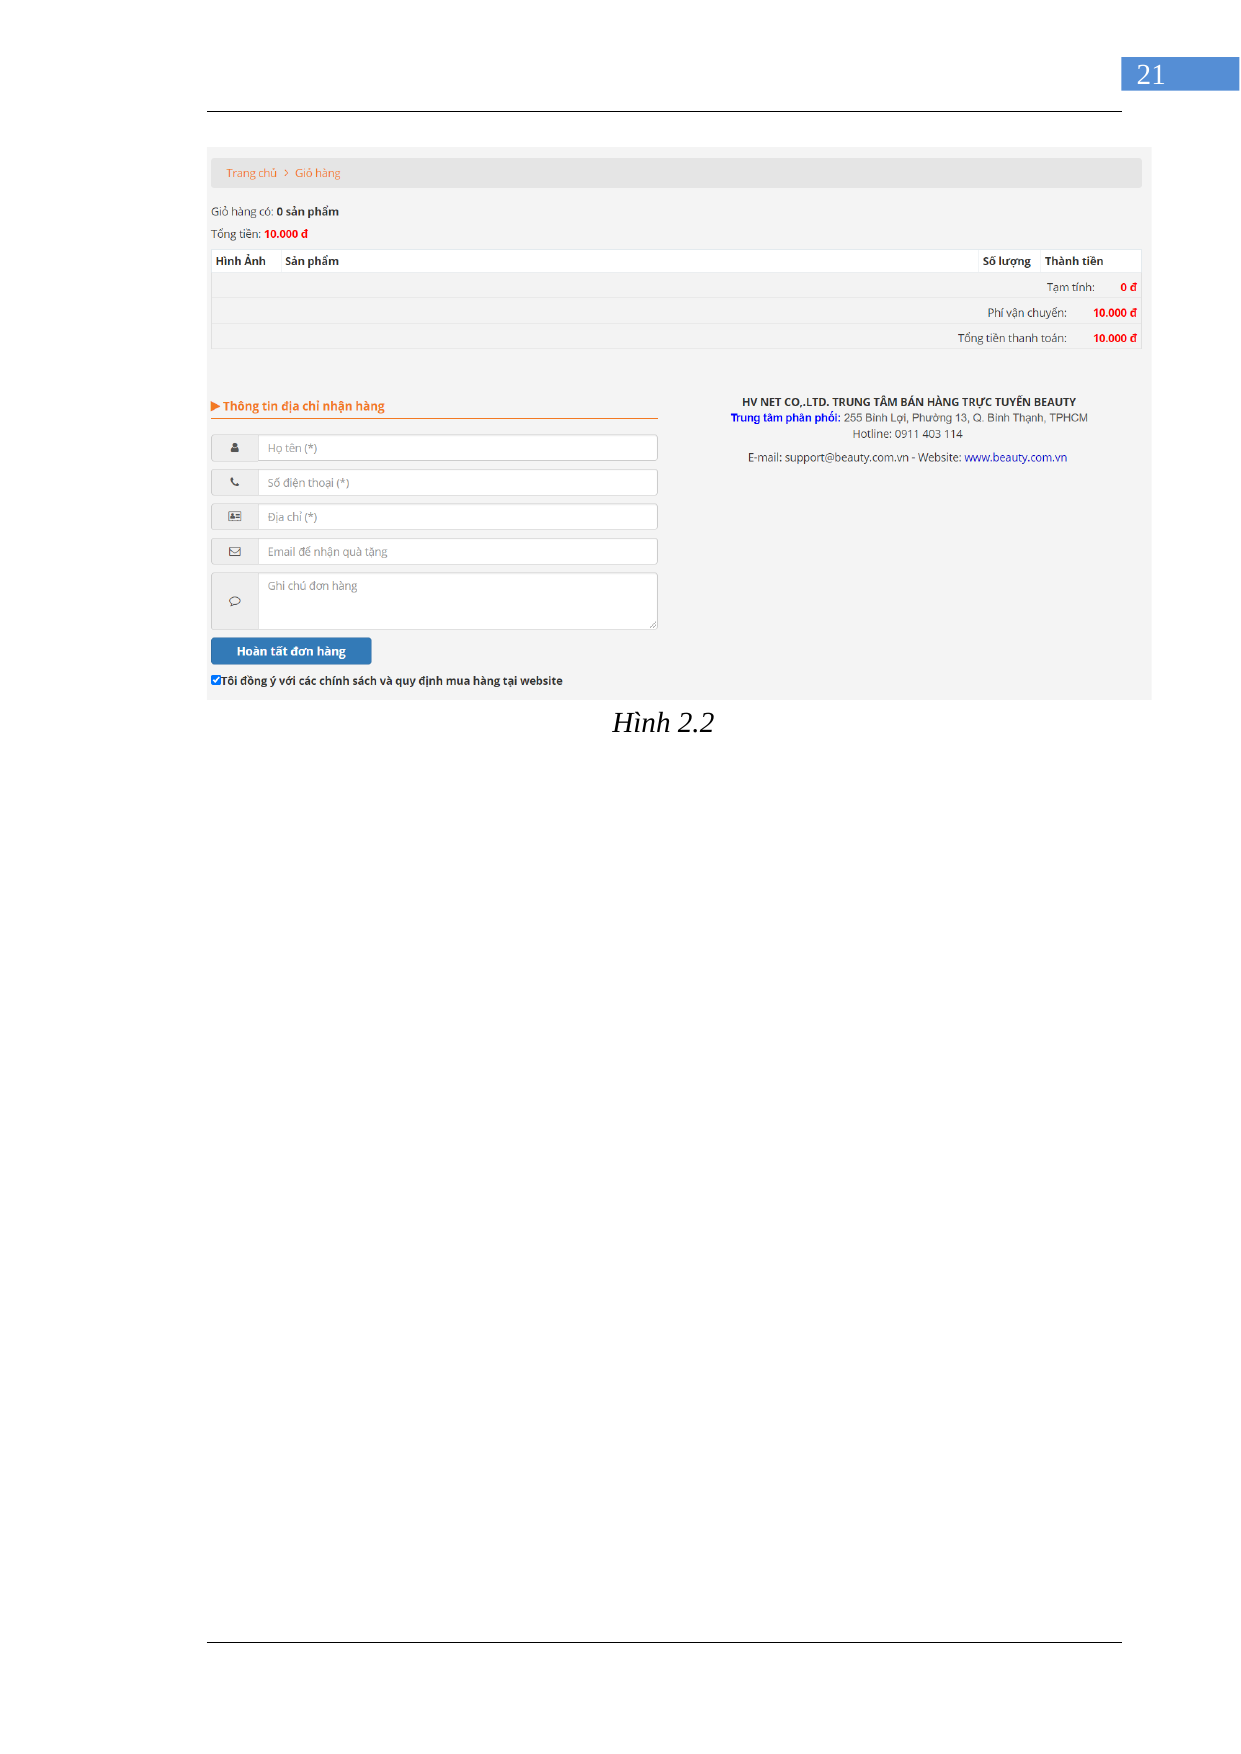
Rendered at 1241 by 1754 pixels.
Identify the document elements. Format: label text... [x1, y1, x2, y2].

picture [206, 147, 1152, 700]
list Hình 2.2 [207, 705, 1122, 738]
